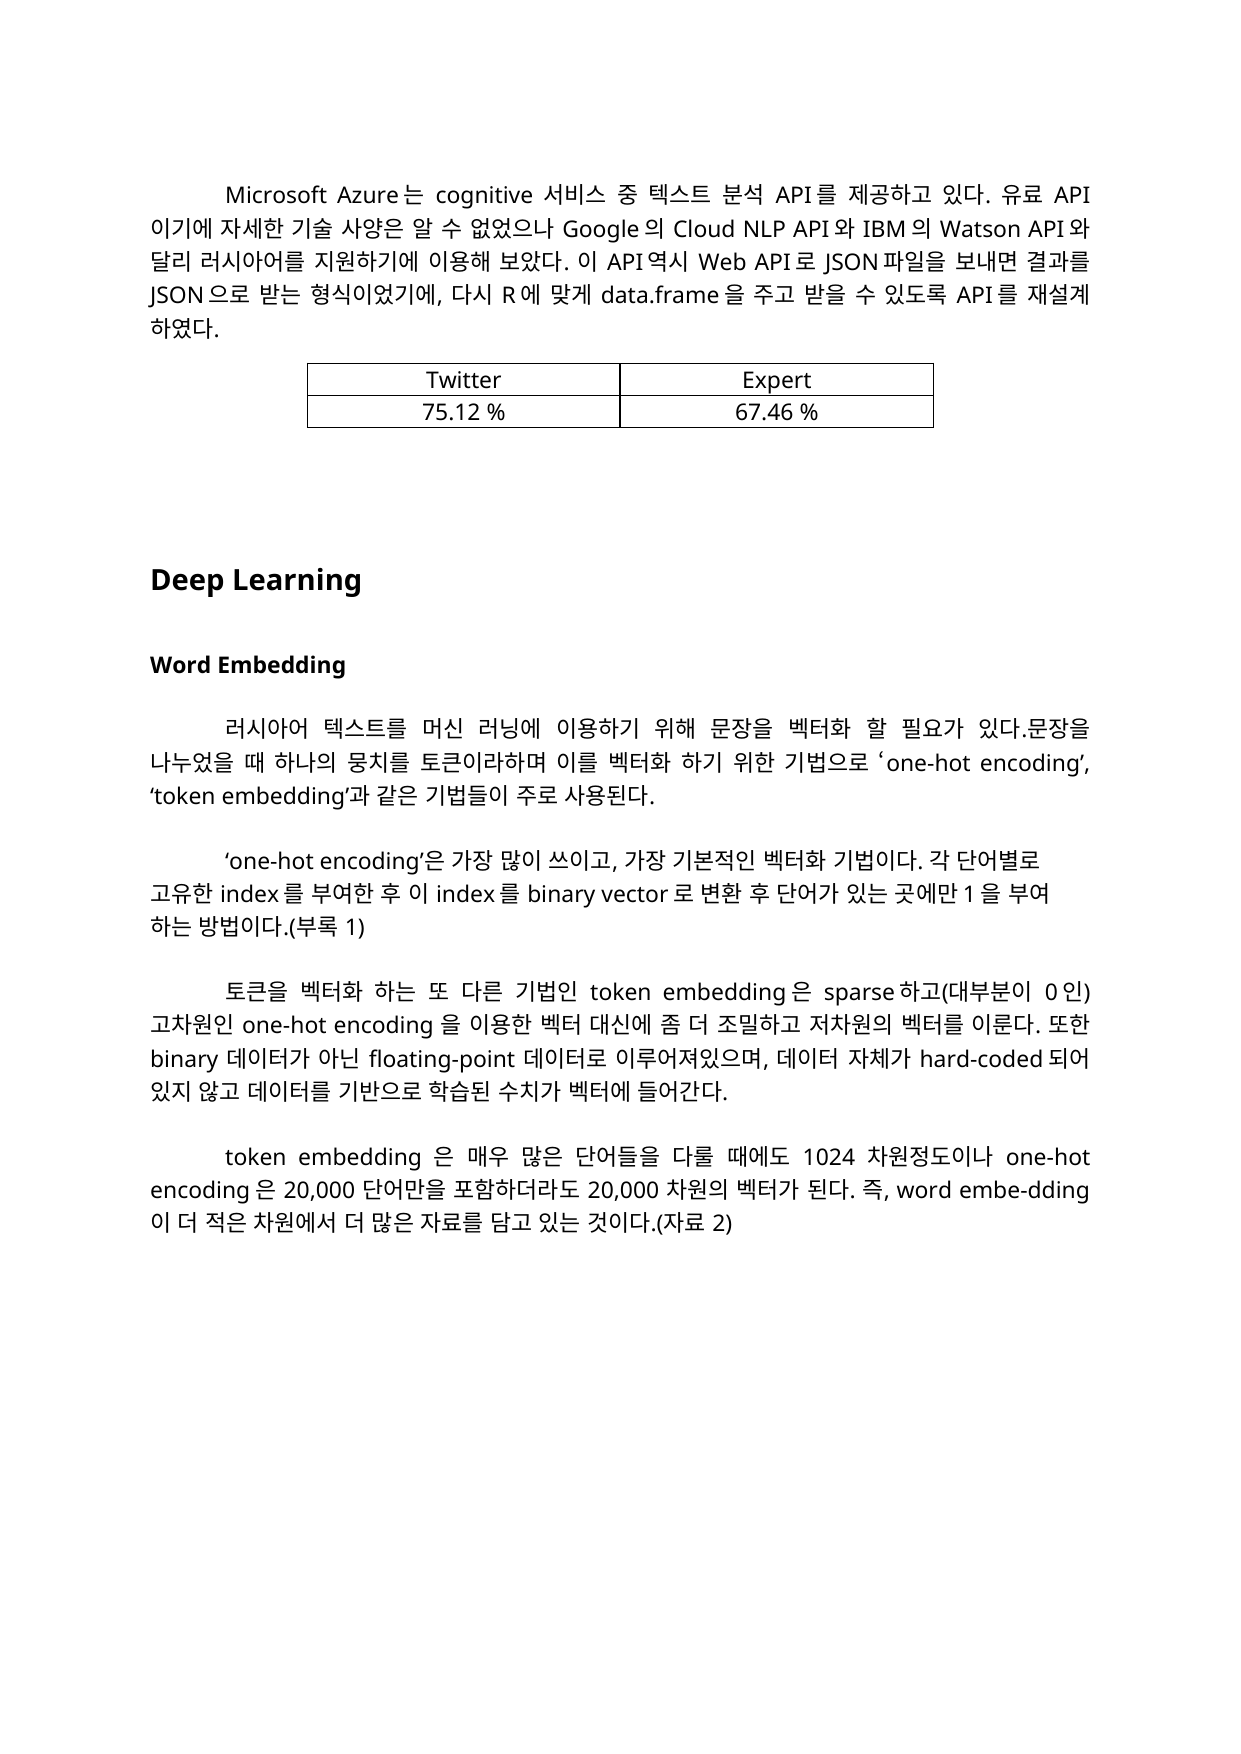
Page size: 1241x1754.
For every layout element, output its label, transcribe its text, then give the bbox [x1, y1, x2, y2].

table_header Twitter [308, 364, 619, 395]
text token embedding 은 매우 많은 단어들을 다룰 때에도 1024 차원정도이나 one-hot encoding은 20,000 단어만을 포함하더라도 20,000 차원의 벡터가 된다. 즉, word embe-dding이 더 적은 차원에서 더 많은 자료를 담고 있는 것이다.(자료 2) [150, 1138, 1090, 1238]
text 고유한 index를 부여한 후 이 index를 binary vector로 변환 후 단어가 있는 곳에만1을 부여 [150, 876, 1090, 909]
subtitle Deep Learning [150, 559, 1090, 599]
table_cell 75.12 % [308, 396, 619, 427]
table_cell 67.46 % [621, 396, 933, 427]
text 토큰을 벡터화 하는 또 다른 기법인 token embedding은 sparse하고(대부분이 0인) 고차원인 one-hot encoding 을 이용한 벡터 대신에 좀 더 조밀하고 저차원의 벡터를 이룬다. 또한 binary 데이터가 아닌 floating-point 데이터로 이루어져있으며, 데이터 자체가 hard-coded되어 있지 않고 데이터를 기반으로 학습된 수치가 벡터에 들어간다. [150, 974, 1090, 1107]
text Microsoft Azure는 cognitive 서비스 중 텍스트 분석 API를 제공하고 있다. 유료 API이기에 자세한 기술 사양은 알 수 없었으나 Google의 Cloud NLP API와 IBM의 Watson API와 달리 러시아어를 지원하기에 이용해 보았다. 이 API역시 Web API로 JSON파일을 보내면 결과를 JSON으로 받는 형식이었기에, 다시 R에 맞게 data.frame을 주고 받을 수 있도록 API를 재설계 하였다. [150, 177, 1090, 344]
text Word Embedding [150, 649, 1090, 680]
text ‘one-hot encoding’은 가장 많이 쓰이고, 가장 기본적인 벡터화 기법이다. 각 단어별로 [150, 842, 1090, 876]
text 하는 방법이다.(부록 1) [150, 909, 1090, 942]
text 러시아어 텍스트를 머신 러닝에 이용하기 위해 문장을 벡터화 할 필요가 있다.문장을 나누었을 때 하나의 뭉치를 토큰이라하며 이를 벡터화 하기 위한 기법으로 ‘one-hot encoding’, ‘token embedding’과 같은 기법들이 주로 사용된다. [150, 711, 1090, 811]
table_header Expert [621, 364, 933, 395]
